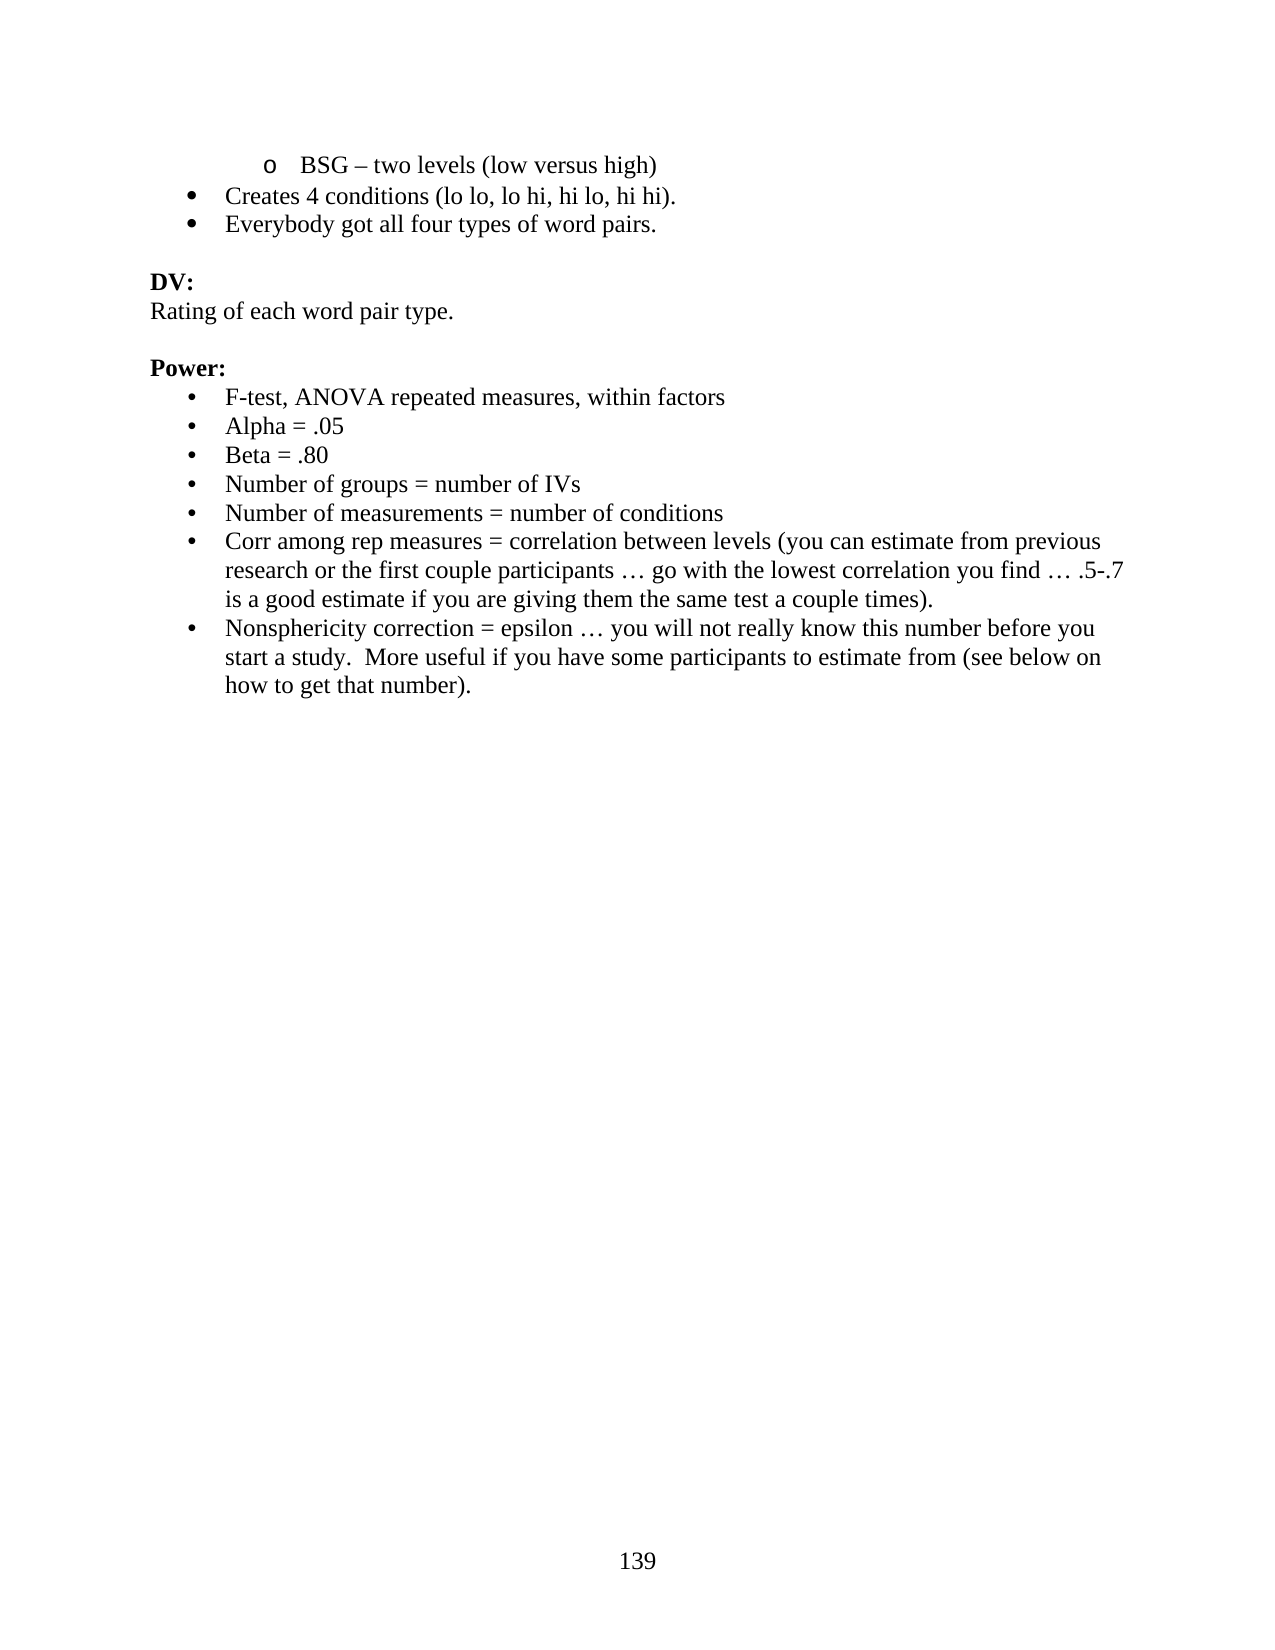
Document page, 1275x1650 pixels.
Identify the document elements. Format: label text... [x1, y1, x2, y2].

list Everybody got all four types of word pairs. [187, 209, 1125, 238]
text Rating of each word pair type. [150, 296, 1125, 324]
list Nonsphericity correction = epsilon … you will not really know this number before you start a study. More useful if you have some participants to estimate from (see below on how to get that number). [187, 613, 1125, 699]
text Power: [150, 353, 1125, 382]
list Beta = .80 [187, 440, 1125, 469]
list Number of groups = number of IVs [187, 469, 1125, 497]
list Corr among rep measures = correlation between levels (you can estimate from previous research or the first couple participants … go with the lowest correlation you find … .5-.7 is a good estimate if you are giving them the same test a couple times). [187, 526, 1125, 613]
list Alpha = .05 [187, 411, 1125, 440]
list F-test, ANOVA repeated measures, within factors [187, 382, 1125, 411]
list BSG – two levels (low versus high) [262, 150, 1125, 181]
text DV: [150, 267, 1125, 296]
list Number of measurements = number of conditions [187, 497, 1125, 526]
list Creates 4 conditions (lo lo, lo hi, hi lo, hi hi). [187, 181, 1125, 209]
